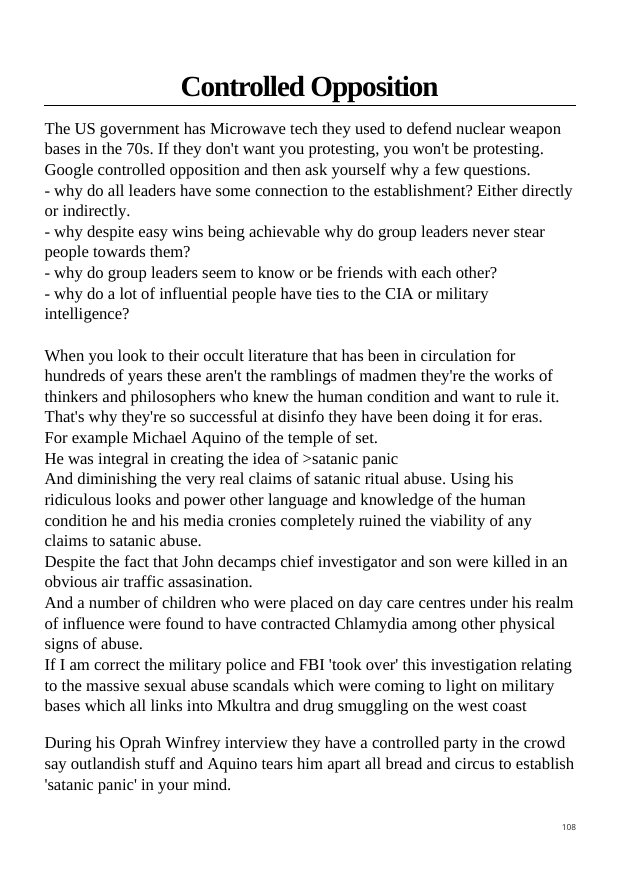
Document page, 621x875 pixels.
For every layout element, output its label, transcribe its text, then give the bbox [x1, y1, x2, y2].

text During his Oprah Winfrey interview they have a controlled party in the crowd say outlandish stuff and Aquino tears him apart all bread and circus to establish 'satanic panic' in your mind. [44, 733, 576, 794]
text - why do a lot of influential people have ties to the CIA or military intelligence? [44, 283, 576, 323]
text That's why they're so successful at disinfo they have been doing it for eras. [44, 407, 576, 426]
text And diminishing the very real claims of satanic ritual abuse. Using his ridiculous looks and power other language and knowledge of the human condition he and his media cronies completely ruined the viability of any claims to satanic abuse. [44, 469, 576, 550]
text - why do group leaders seem to know or be friends with each other? [44, 263, 576, 282]
text He was integral in creating the idea of >satanic panic [44, 448, 576, 468]
text For example Michael Aquino of the temple of set. [44, 428, 576, 447]
text - why despite easy wins being achievable why do group leaders never stear people towards them? [44, 222, 576, 261]
text The US government has Microwave tech they used to defend nuclear weapon bases in the 70s. If they don't want you protesting, you won't be protesting. Google controlled opposition and then ask yourself why a few questions. [44, 118, 576, 179]
text When you look to their occult literature that has been in circulation for hundreds of years these aren't the ramblings of madmen they're the works of thinkers and philosophers who knew the human condition and want to rule it. [44, 345, 576, 406]
text And a number of children who were placed on day care centres under his realm of influence were found to have contracted Chlamydia among other physical signs of abuse. [44, 593, 576, 653]
subtitle Controlled Opposition [44, 69, 576, 105]
text Despite the fact that John decamps chief investigator and son were killed in an obvious air traffic assasination. [44, 552, 576, 591]
text If I am correct the military police and FBI 'took over' this investigation relating to the massive sexual abuse scandals which were coming to light on military bases which all links into Mkultra and drug smuggling on the west coast [44, 655, 576, 715]
text - why do all leaders have some connection to the establishment? Either directly or indirectly. [44, 180, 576, 220]
